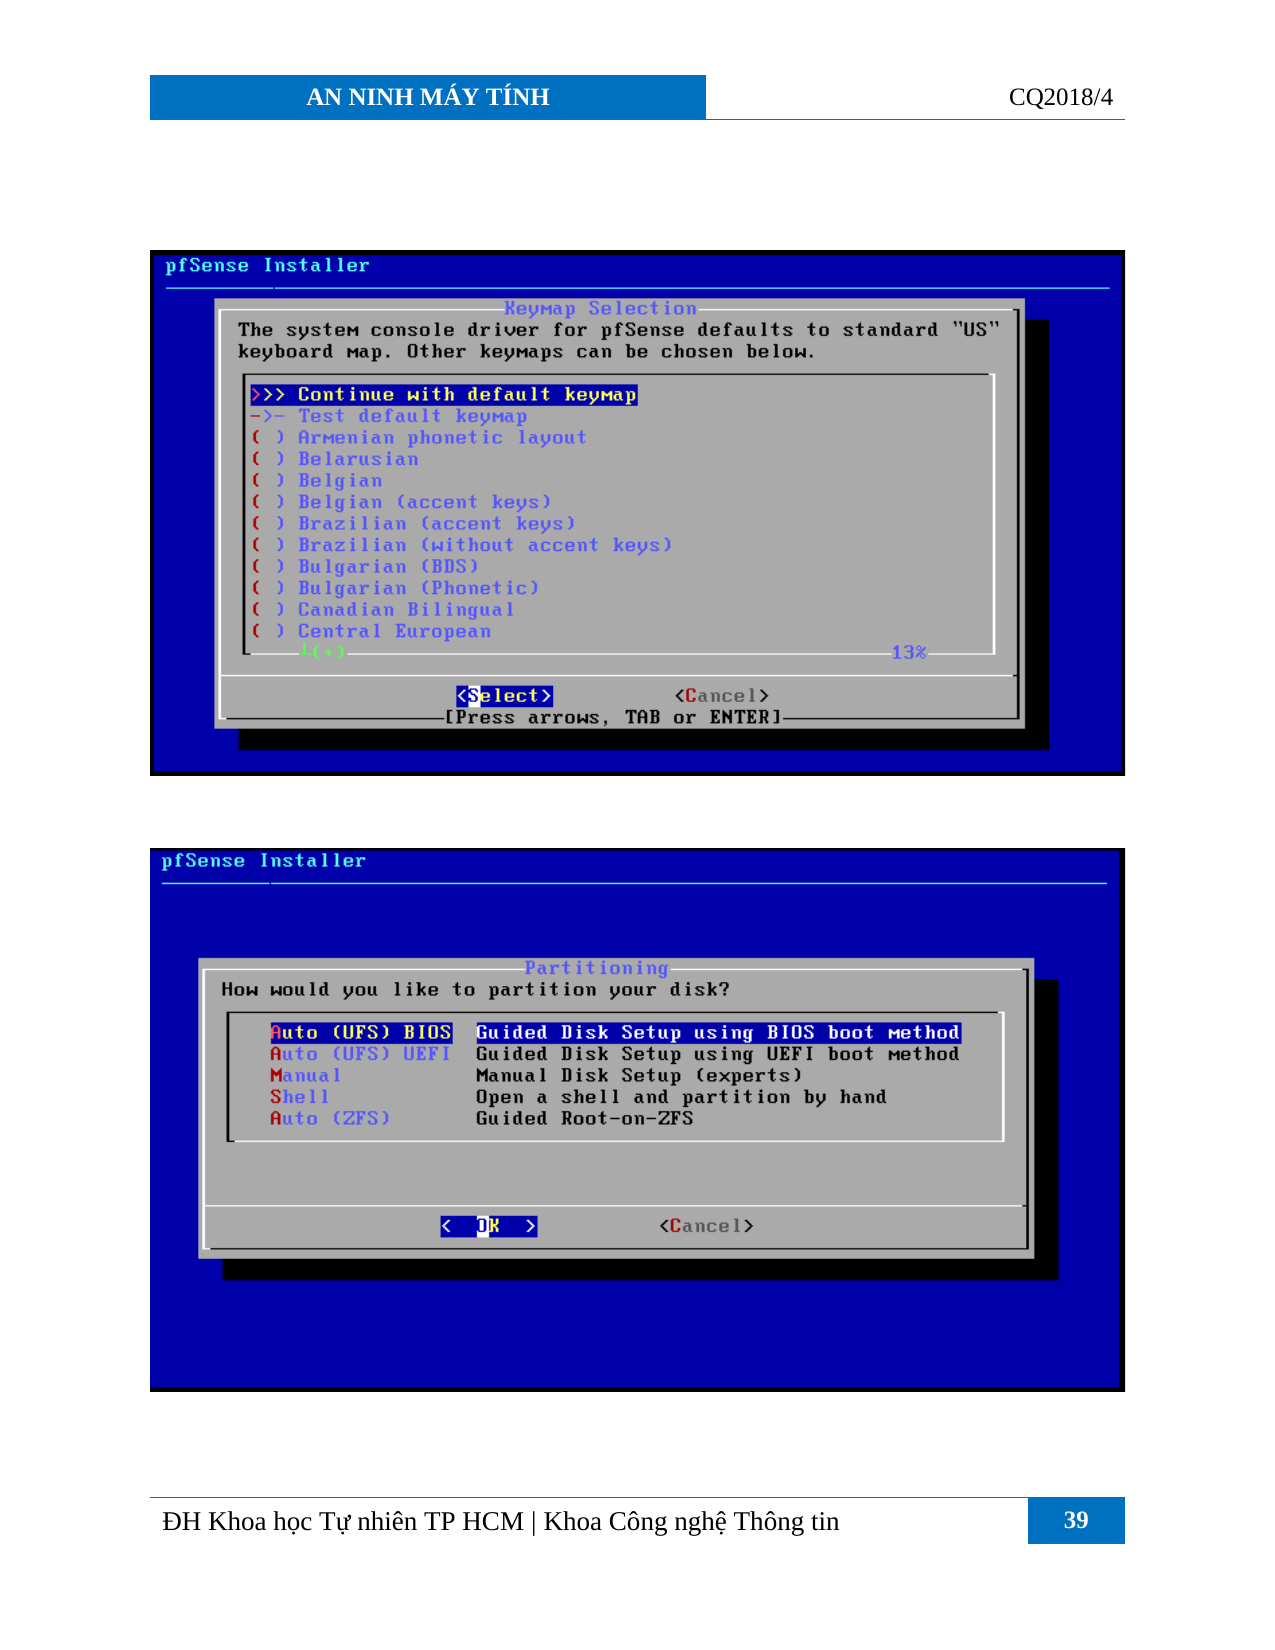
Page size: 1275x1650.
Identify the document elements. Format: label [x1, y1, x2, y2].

picture [150, 848, 1125, 1392]
picture [150, 250, 1125, 776]
